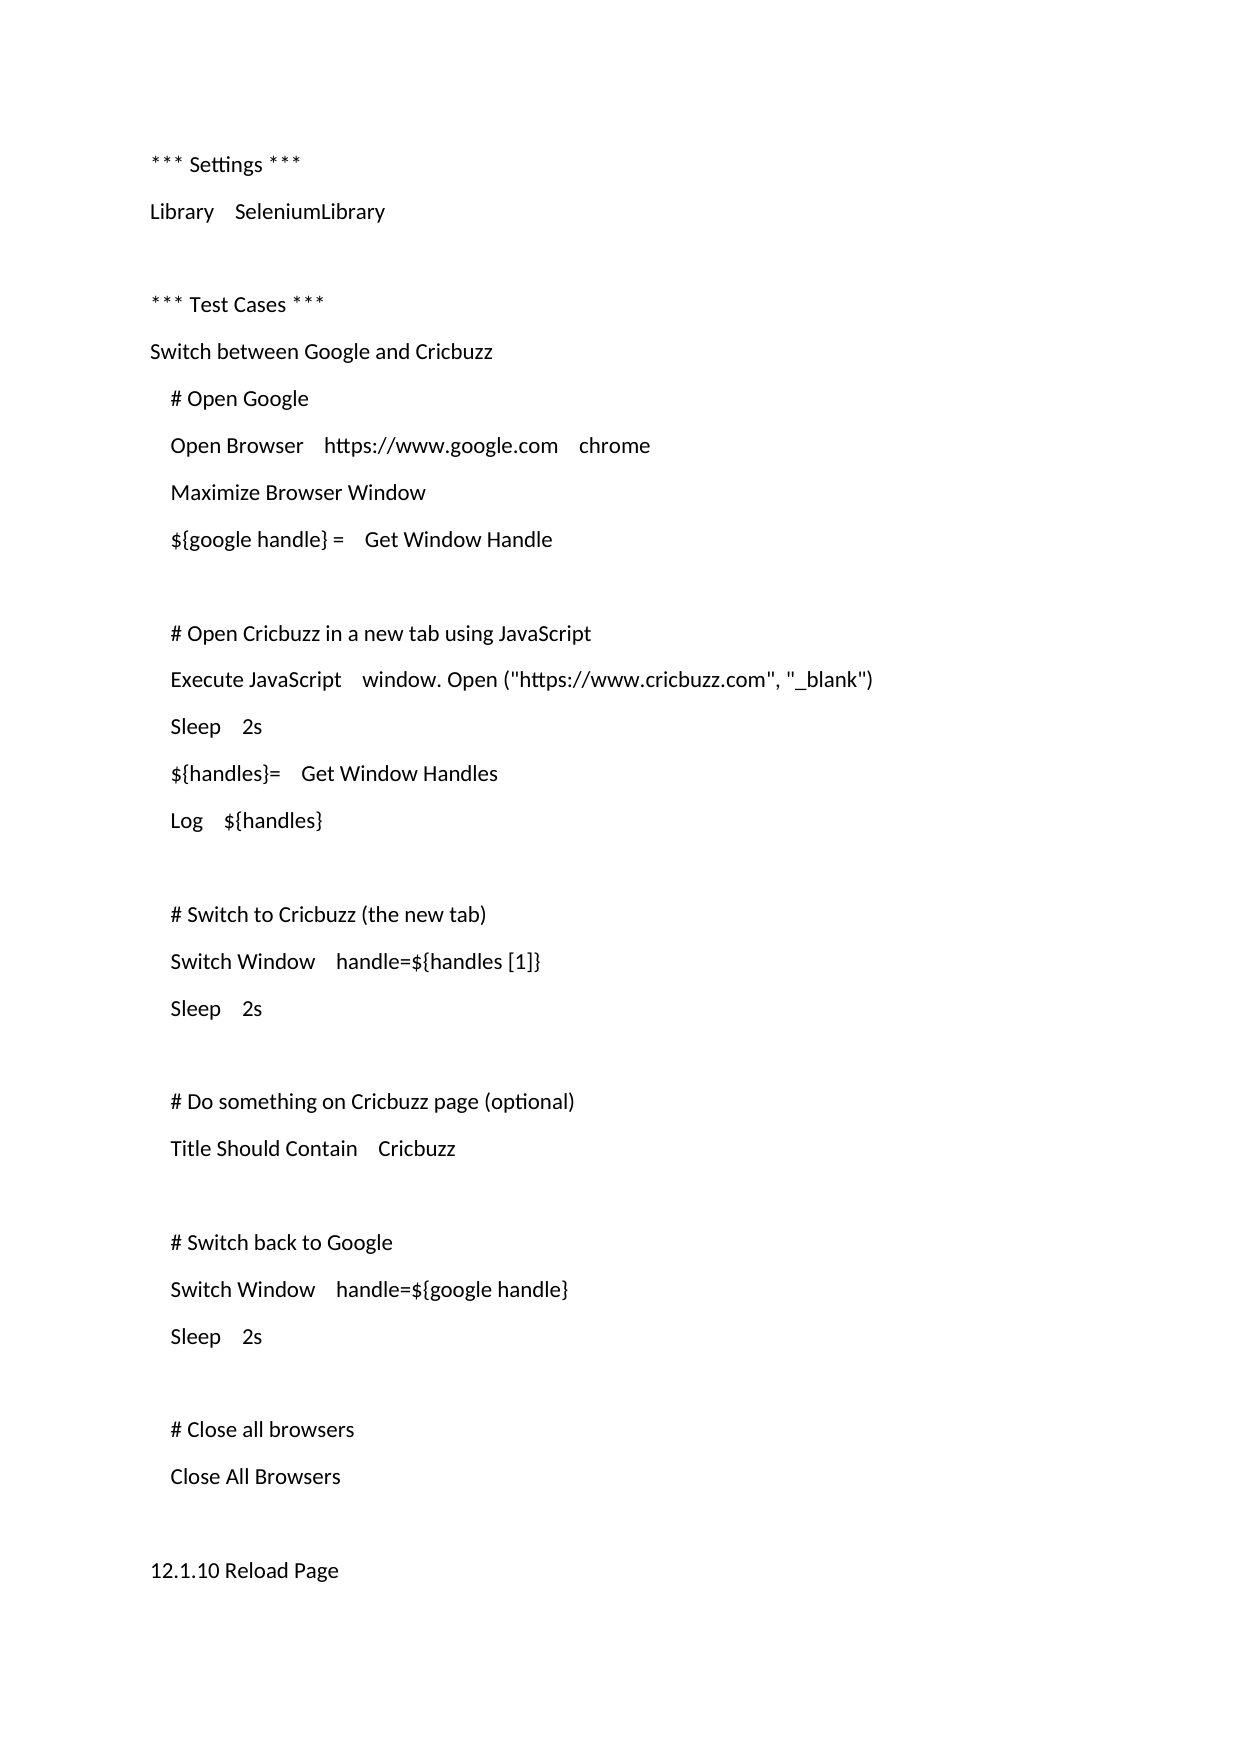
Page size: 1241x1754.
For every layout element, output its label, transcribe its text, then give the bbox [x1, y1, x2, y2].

text ${google handle} = Get Window Handle [150, 525, 1090, 553]
text Sleep 2s [150, 712, 1090, 741]
text # Switch back to Google [150, 1228, 1090, 1256]
text Close All Browsers [150, 1462, 1090, 1491]
text Title Should Contain Cricbuzz [150, 1134, 1090, 1162]
text Switch between Google and Cricbuzz [150, 337, 1090, 366]
text Library SeleniumLibrary [150, 197, 1090, 225]
text # Switch to Cricbuzz (the new tab) [150, 900, 1090, 928]
text *** Settings *** [150, 150, 1090, 178]
text # Do something on Cricbuzz page (optional) [150, 1087, 1090, 1116]
text ${handles}= Get Window Handles [150, 759, 1090, 787]
text Maximize Browser Window [150, 478, 1090, 506]
text Sleep 2s [150, 1322, 1090, 1350]
text 12.1.10 Reload Page [150, 1556, 1090, 1584]
text # Open Google [150, 384, 1090, 412]
text # Open Cricbuzz in a new tab using JavaScript [150, 619, 1090, 647]
text Log ${handles} [150, 806, 1090, 834]
text Switch Window handle=${google handle} [150, 1275, 1090, 1303]
text Sleep 2s [150, 994, 1090, 1022]
text Switch Window handle=${handles [1]} [150, 947, 1090, 975]
text Open Browser https://www.google.com chrome [150, 431, 1090, 459]
text # Close all browsers [150, 1416, 1090, 1444]
text Execute JavaScript window. Open ("https://www.cricbuzz.com", "_blank") [150, 666, 1090, 694]
text *** Test Cases *** [150, 291, 1090, 319]
